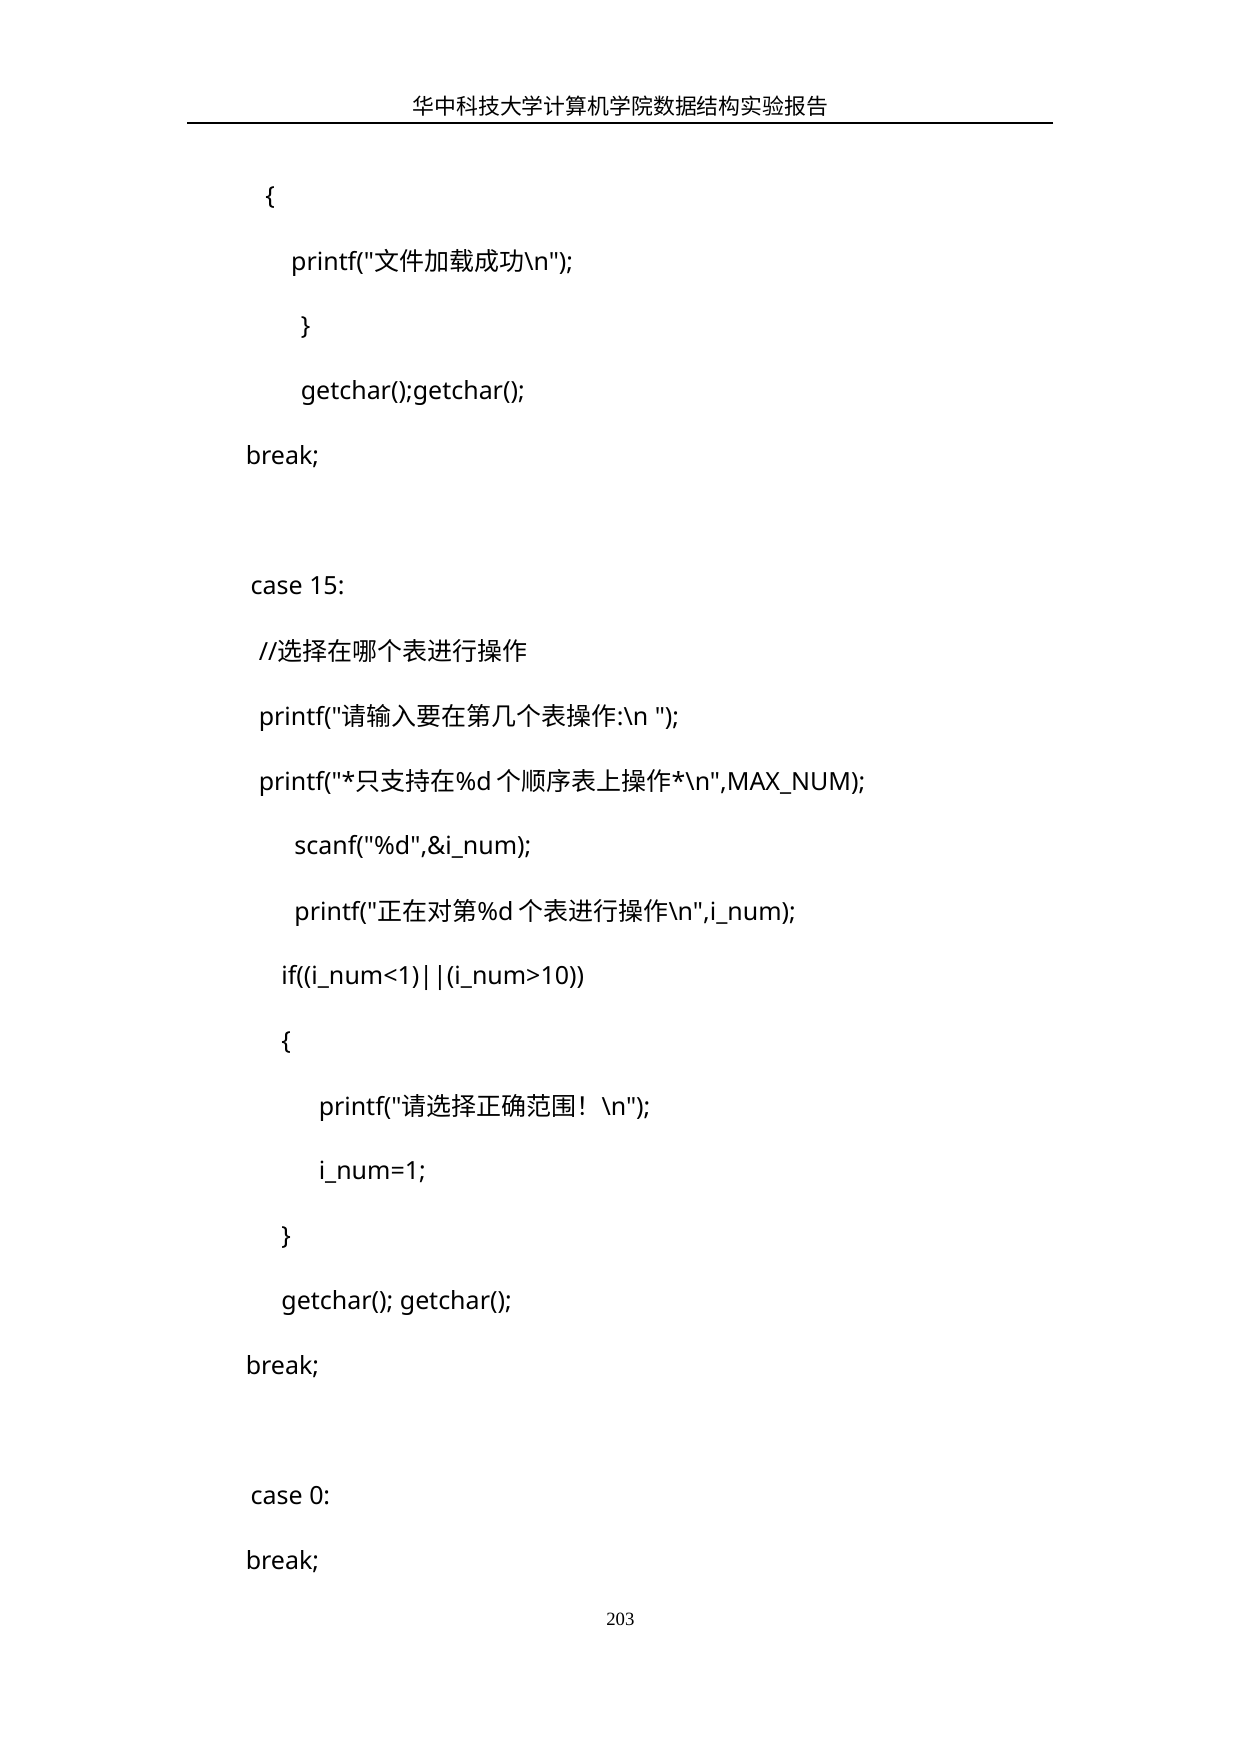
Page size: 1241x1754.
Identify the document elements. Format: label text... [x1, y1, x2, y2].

text scanf("%d",&i_num); [187, 812, 1053, 877]
text printf("*只支持在%d个顺序表上操作*\n",MAX_NUM); [187, 747, 1053, 812]
text break; [187, 1332, 1053, 1397]
text getchar();getchar(); [187, 357, 1053, 422]
text break; [187, 422, 1053, 487]
text getchar(); getchar(); [187, 1267, 1053, 1332]
text { [187, 1007, 1053, 1072]
text if((i_num<1)||(i_num>10)) [187, 942, 1053, 1007]
text i_num=1; [187, 1137, 1053, 1202]
text printf("请输入要在第几个表操作:\n "); [187, 682, 1053, 747]
text break; [187, 1527, 1053, 1592]
text printf("请选择正确范围！\n"); [187, 1072, 1053, 1137]
text } [187, 1202, 1053, 1267]
text } [187, 292, 1053, 357]
text printf("文件加载成功\n"); [187, 227, 1053, 292]
text case 15: [187, 552, 1053, 617]
text printf("正在对第%d个表进行操作\n",i_num); [187, 877, 1053, 942]
text case 0: [187, 1462, 1053, 1527]
text { [187, 162, 1053, 227]
text //选择在哪个表进行操作 [187, 617, 1053, 682]
